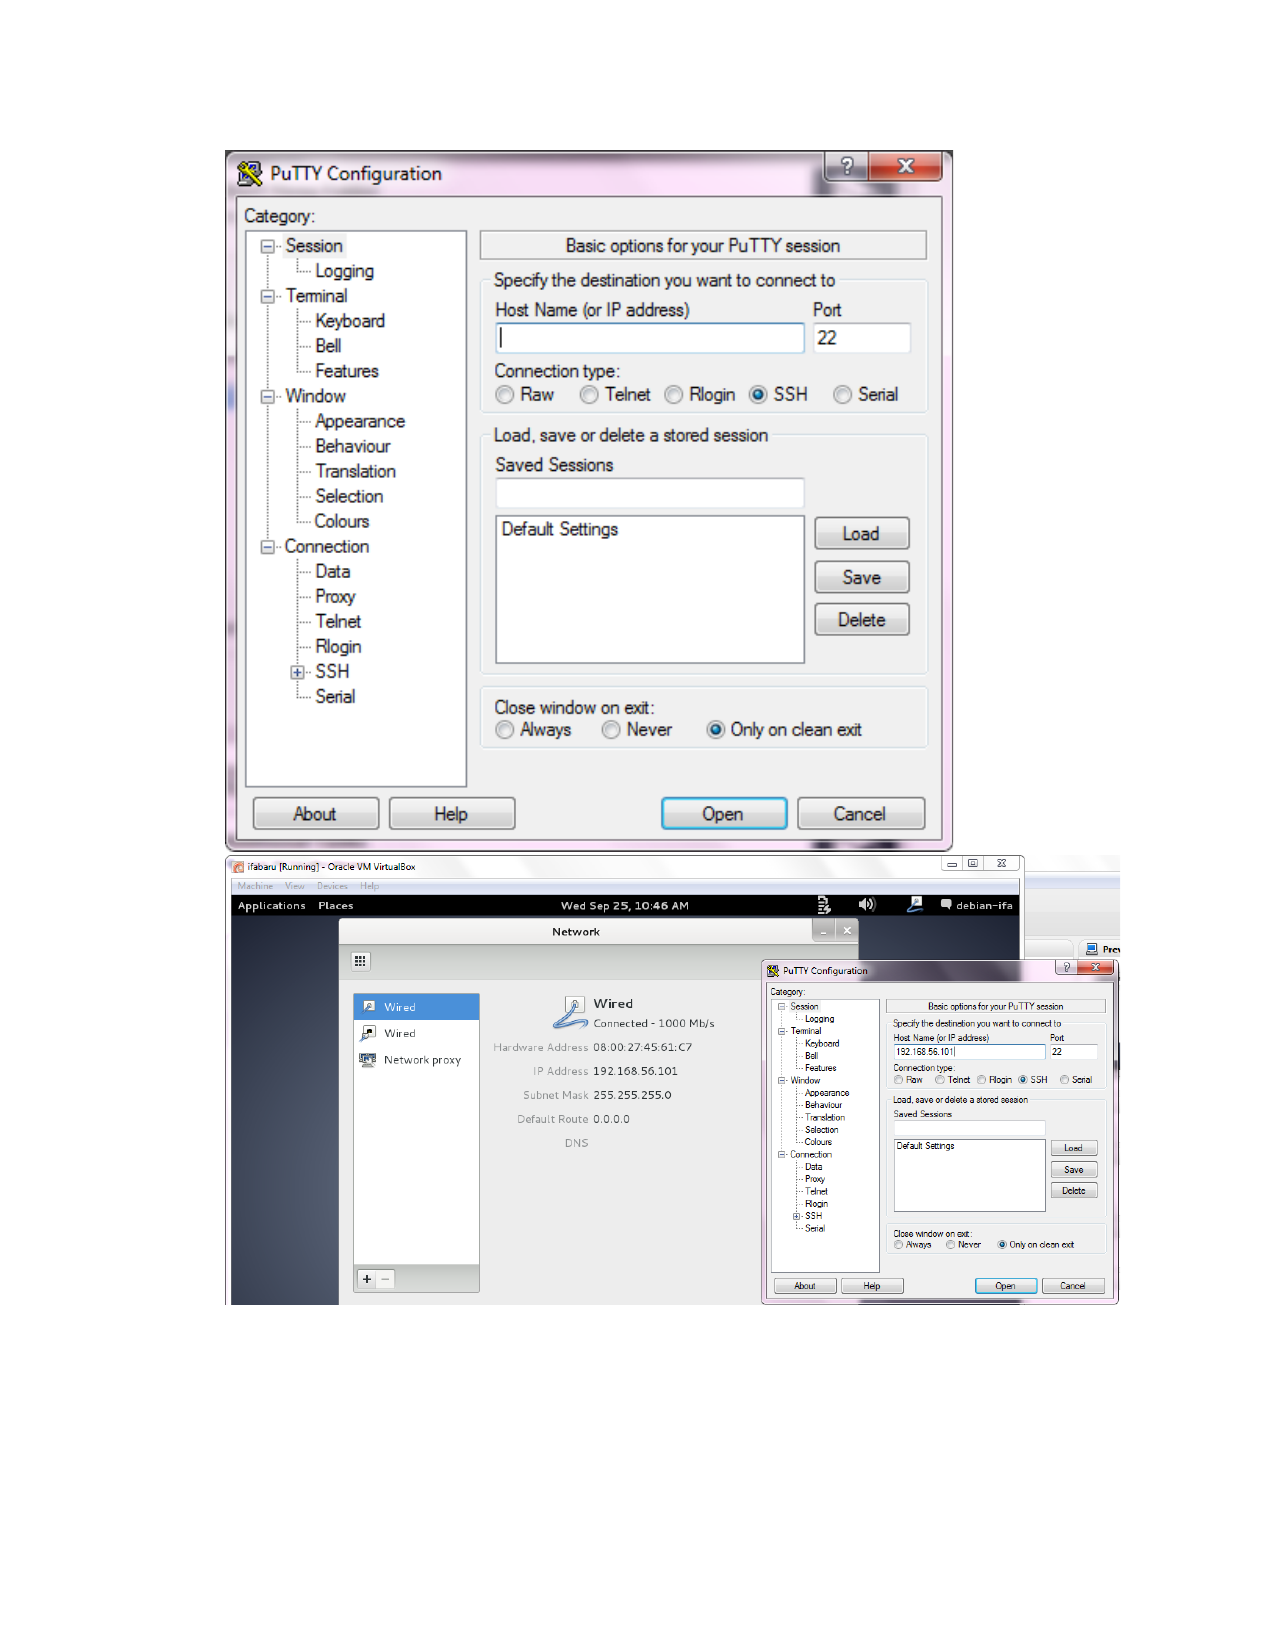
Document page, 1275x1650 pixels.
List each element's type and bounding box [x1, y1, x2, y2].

picture [225, 150, 954, 852]
picture [225, 855, 1121, 1305]
